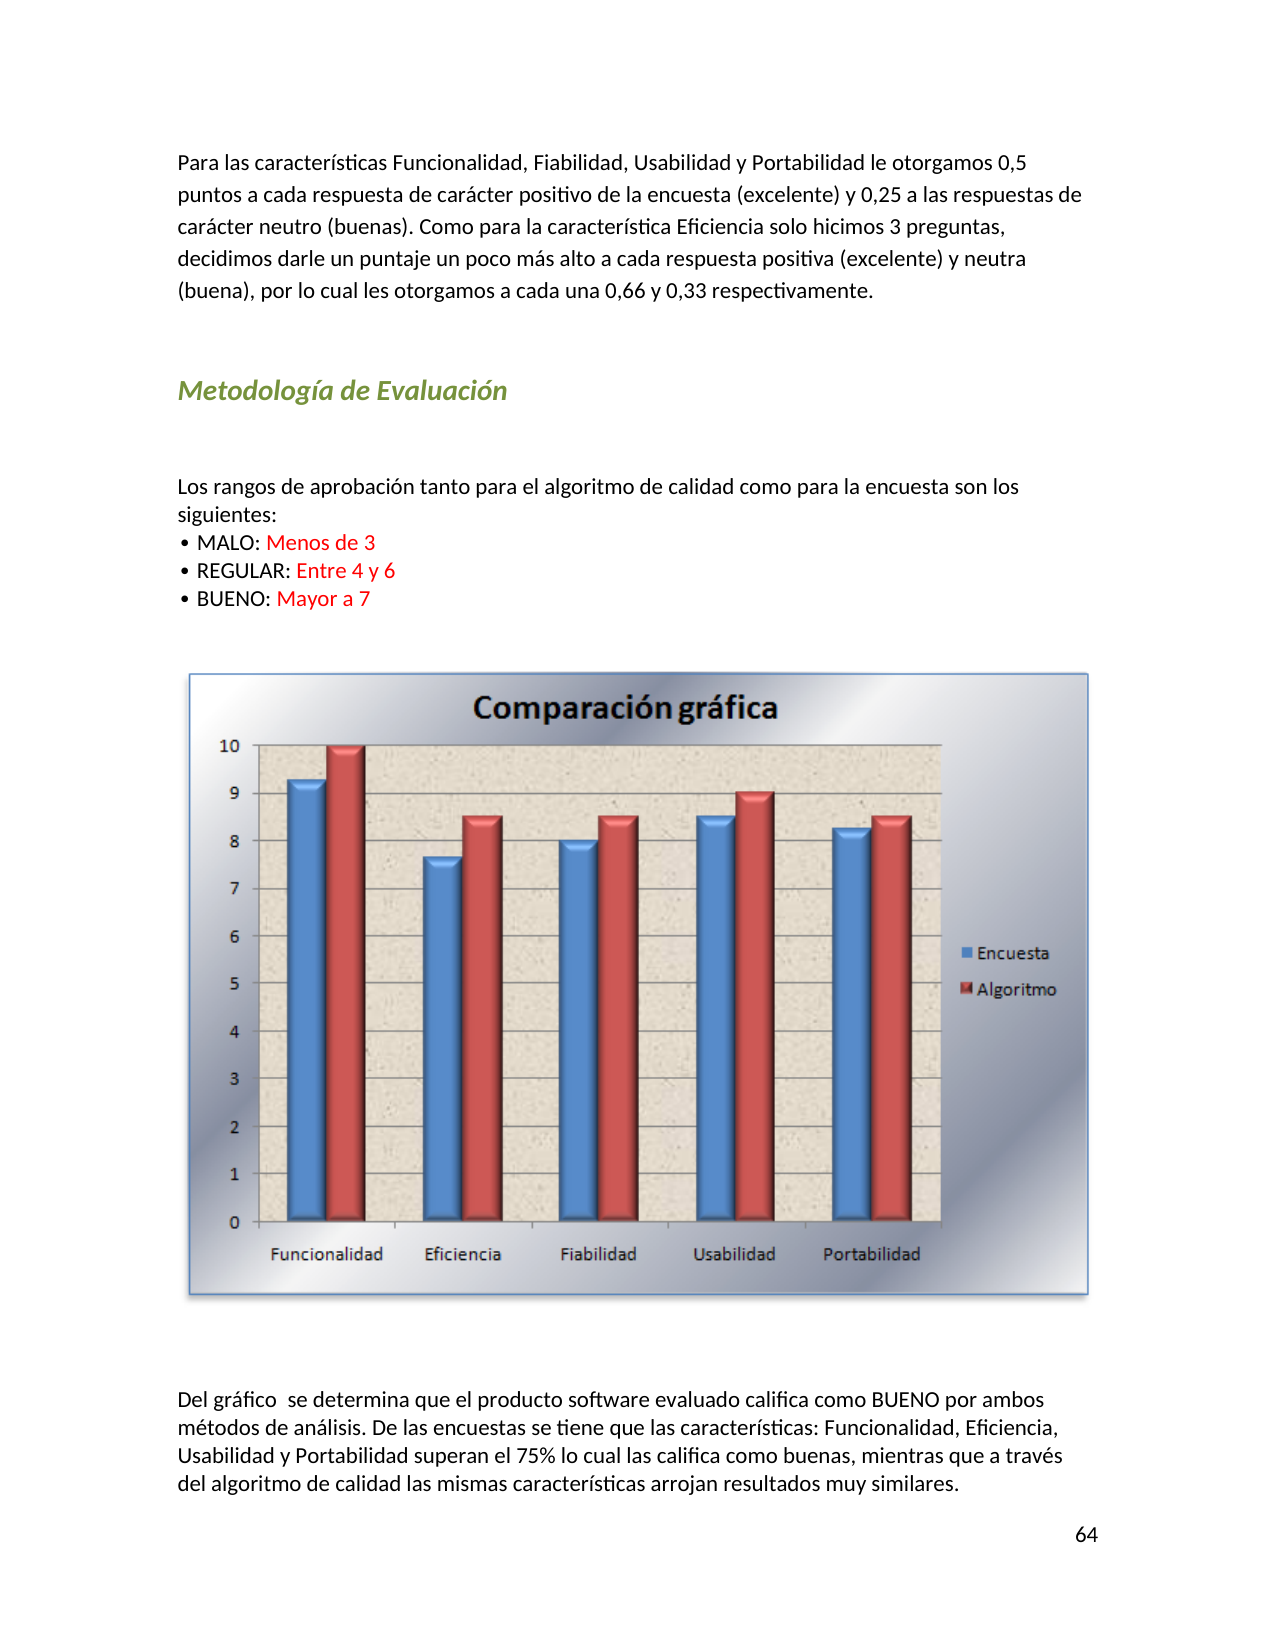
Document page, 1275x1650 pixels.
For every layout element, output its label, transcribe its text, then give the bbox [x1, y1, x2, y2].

text Los rangos de aprobación tanto para el algoritmo de calidad como para la encuesta son los siguientes: ∙ MALO: Menos de 3 ∙ REGULAR: Entre 4 y 6 [177, 472, 1098, 584]
text Del gráfico se determina que el producto software evaluado califica como BUENO por ambos métodos de análisis. De las encuestas se tiene que las características: Funcionalidad, Eficiencia, Usabilidad y Portabilidad superan el 75% lo cual las califica como buenas, mientras que a través del algoritmo de calidad las mismas características arrojan resultados muy similares. [177, 1386, 1098, 1498]
subtitle Para las características Funcionalidad, Fiabilidad, Usabilidad y Portabilidad le otorgamos 0,5 puntos a cada respuesta de carácter positivo de la encuesta (excelente) y 0,25 a las respuestas de carácter neutro (buenas). Como para la característica Eficiencia solo hicimos 3 preguntas, decidimos darle un puntaje un poco más alto a cada respuesta positiva (excelente) y neutra (buena), por lo cual les otorgamos a cada una 0,66 y 0,33 respectivamente. [177, 148, 1098, 304]
subtitle Metodología de Evaluación [177, 372, 1098, 408]
picture [177, 669, 1098, 1312]
text ∙ BUENO: Mayor a 7 [177, 584, 1098, 612]
